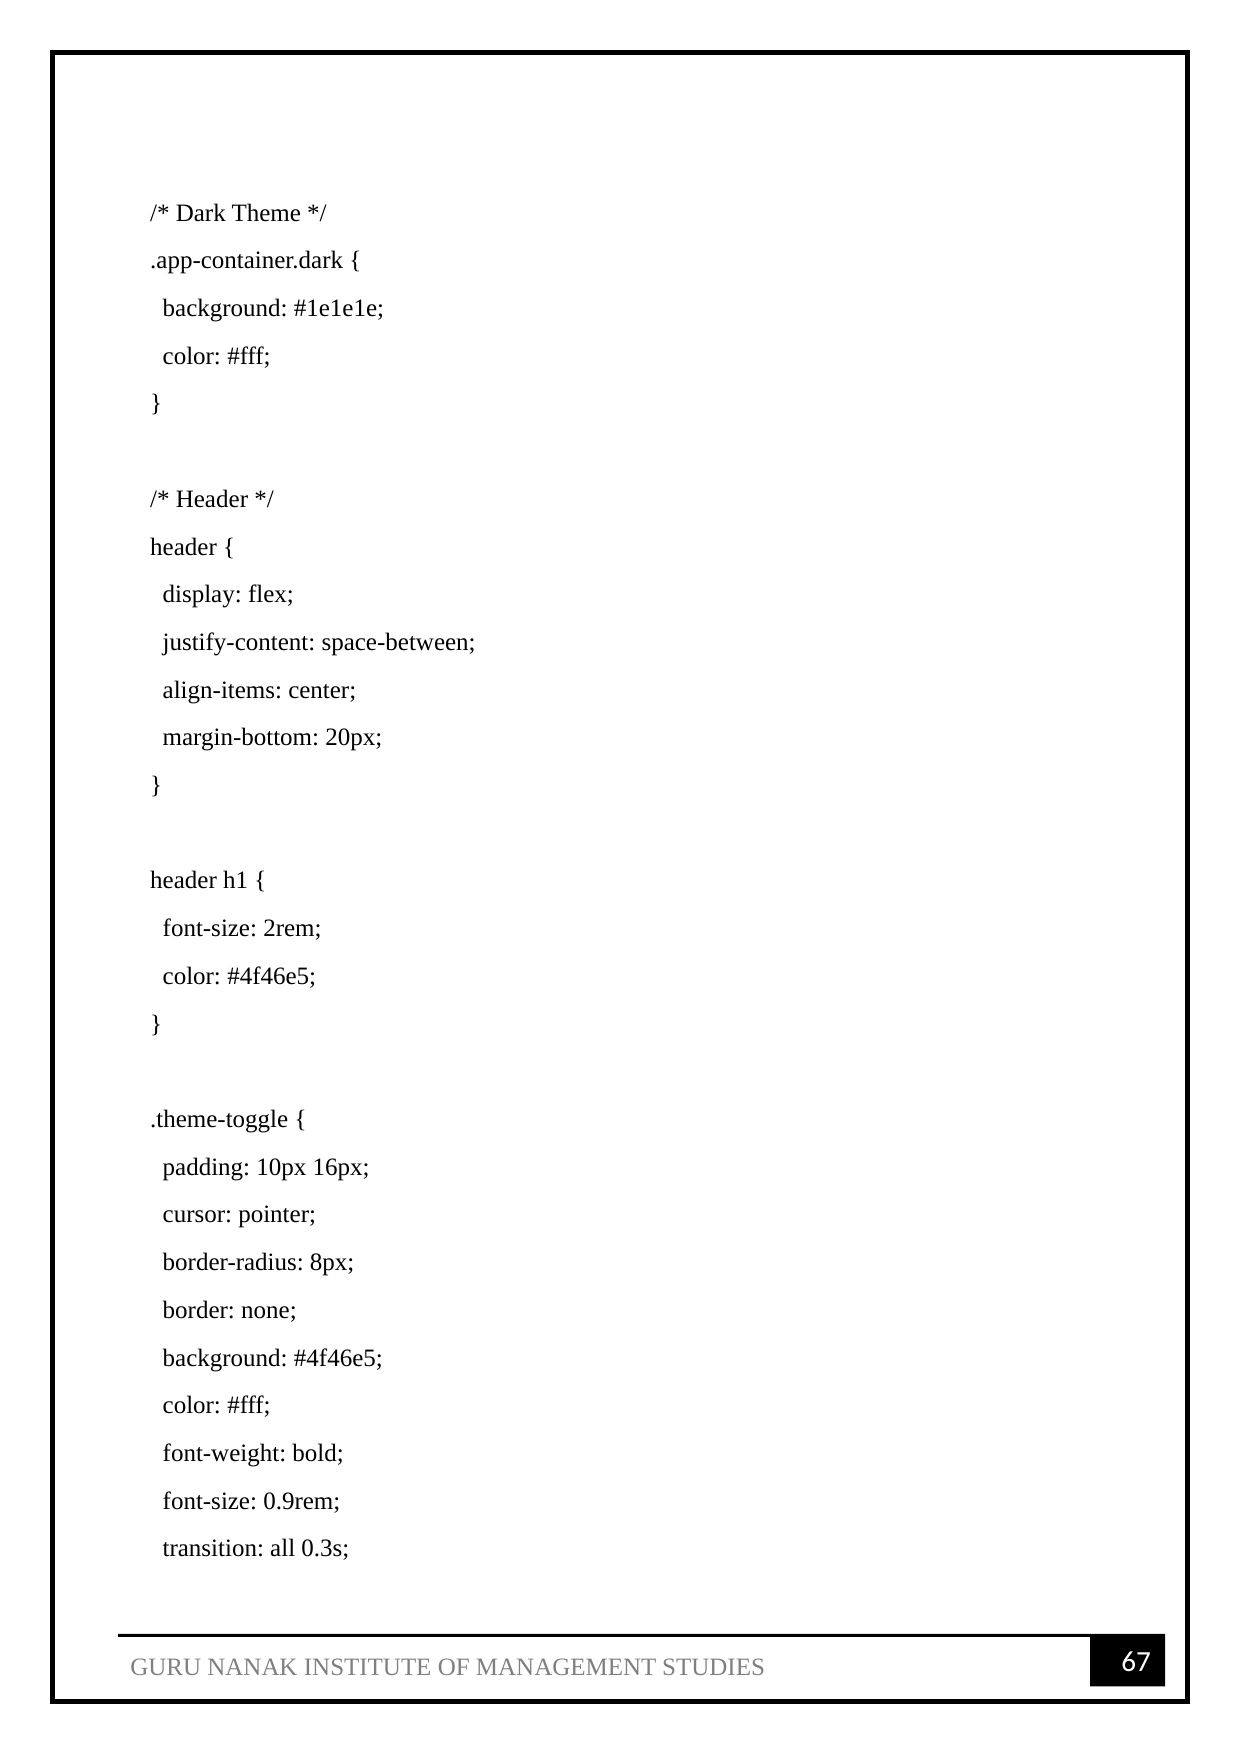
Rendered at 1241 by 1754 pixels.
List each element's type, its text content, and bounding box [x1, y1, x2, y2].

text header h1 { [150, 866, 1090, 894]
text border-radius: 8px; [150, 1247, 1090, 1276]
text /* Dark Theme */ [150, 198, 1090, 226]
text .theme-toggle { [150, 1104, 1090, 1133]
text background: #4f46e5; [150, 1343, 1090, 1371]
text font-size: 2rem; [150, 913, 1090, 942]
text display: flex; [150, 579, 1090, 608]
text } [150, 770, 1090, 799]
text transition: all 0.3s; [150, 1533, 1090, 1562]
text border: none; [150, 1295, 1090, 1324]
text .app-container.dark { [150, 245, 1090, 274]
text /* Header */ [150, 484, 1090, 513]
text font-weight: bold; [150, 1438, 1090, 1467]
text background: #1e1e1e; [150, 293, 1090, 322]
text } [150, 388, 1090, 417]
text padding: 10px 16px; [150, 1152, 1090, 1181]
text margin-bottom: 20px; [150, 722, 1090, 751]
text align-items: center; [150, 675, 1090, 703]
text color: #fff; [150, 1390, 1090, 1419]
text cursor: pointer; [150, 1199, 1090, 1228]
text justify-content: space-between; [150, 627, 1090, 656]
text } [150, 1009, 1090, 1037]
text header { [150, 532, 1090, 560]
text color: #fff; [150, 341, 1090, 369]
text font-size: 0.9rem; [150, 1486, 1090, 1514]
text color: #4f46e5; [150, 961, 1090, 990]
